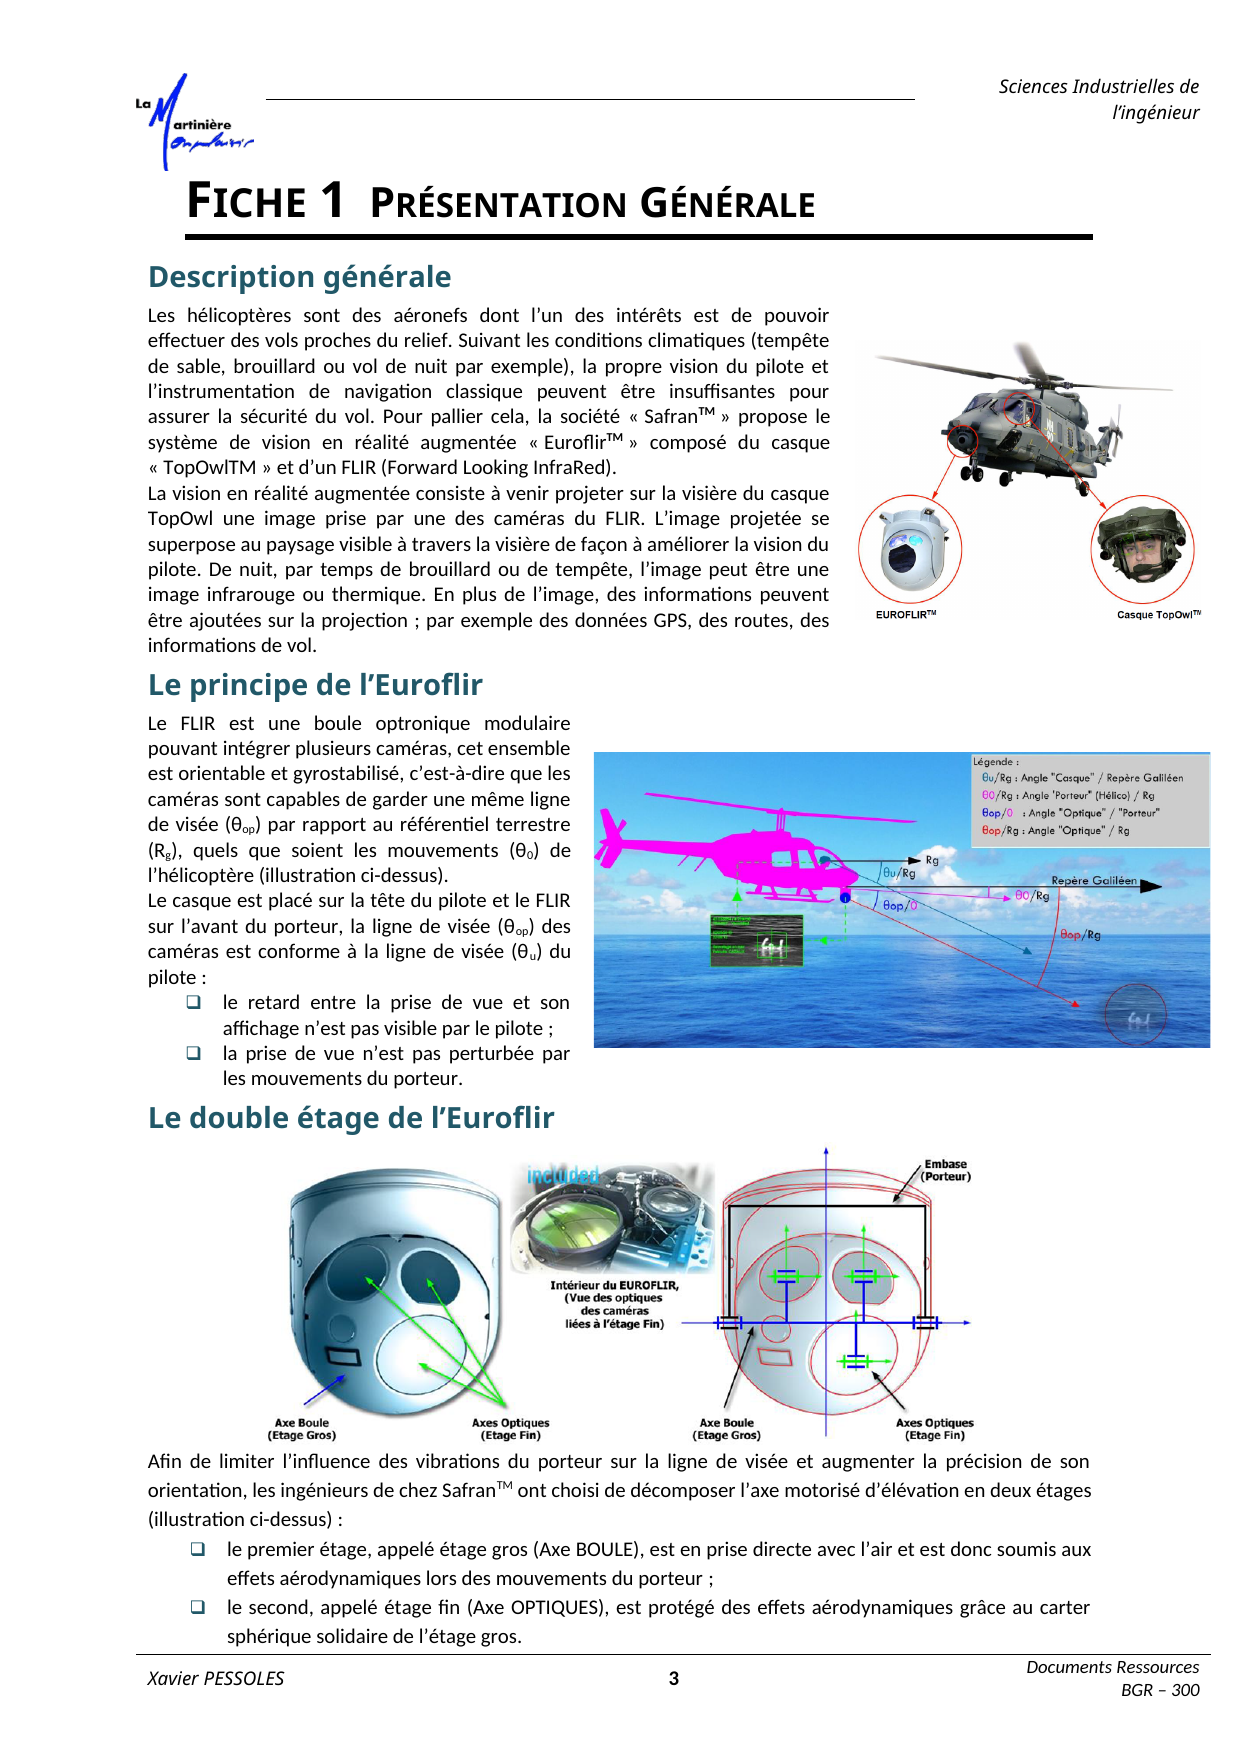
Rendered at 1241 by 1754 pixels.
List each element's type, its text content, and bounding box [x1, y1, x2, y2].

subtitle Présentation Générale [185, 163, 1093, 234]
table_header Le FLIR est une boule optronique modulaire pouvant intégrer plusieurs caméras, cet ensemble est orientable et gyrostabilisé, c’est-à-dire que les caméras sont capables de garder une même ligne de visée (θop) par rapport au référentiel terrestre (Rg), quels que soient les mouvements (θ0) de l’hélicoptère (illustration ci-dessus). Le casque est placé sur la tête du pilote et le FLIR sur l’avant du porteur, la ligne de visée (θop) des caméras est conforme à la ligne de visée (θu) du pilote : le retard entre la prise de vue et son affichage n’est pas visible par le pilote ; la prise de vue n’est pas perturbée par les mouvements du porteur. [136, 710, 582, 1091]
text Afin de limiter l’influence des vibrations du porteur sur la ligne de visée et augmenter la précision de son orientation, les ingénieurs de chez SafranTM ont choisi de décomposer l’axe motorisé d’élévation en deux étages (illustration ci-dessus) : [148, 1448, 1093, 1532]
subtitle Le principe de l’Euroflir [148, 664, 1093, 704]
table_header Les hélicoptères sont des aéronefs dont l’un des intérêts est de pouvoir effectuer des vols proches du relief. Suivant les conditions climatiques (tempête de sable, brouillard ou vol de nuit par exemple), la propre vision du pilote et l’instrumentation de navigation classique peuvent être insuffisantes pour assurer la sécurité du vol. Pour pallier cela, la société « SafranTM » propose le système de vision en réalité augmentée « EuroflirTM » composé du casque « TopOwlTM » et d’un FLIR (Forward Looking InfraRed). La vision en réalité augmentée consiste à venir projeter sur la visière du casque TopOwl une image prise par une des caméras du FLIR. L’image projetée se superpose au paysage visible à travers la visière de façon à améliorer la vision du pilote. De nuit, par temps de brouillard ou de tempête, l’image peut être une image infrarouge ou thermique. En plus de l’image, des informations peuvent être ajoutées sur la projection ; par exemple des données GPS, des routes, des informations de vol. [136, 302, 842, 658]
list le second, appelé étage fin (Axe OPTIQUES), est protégé des effets aérodynamiques grâce au carter sphérique solidaire de l’étage gros. [189, 1594, 1093, 1649]
list le premier étage, appelé étage gros (Axe BOULE), est en prise directe avec l’air et est donc soumis aux effets aérodynamiques lors des mouvements du porteur ; [189, 1536, 1093, 1590]
table_header [842, 302, 1214, 658]
picture [854, 340, 1202, 620]
subtitle Description générale [148, 256, 1093, 296]
table_header [582, 710, 1222, 1091]
subtitle Le double étage de l’Euroflir [148, 1097, 1093, 1137]
picture [136, 73, 254, 171]
picture [262, 1142, 978, 1445]
